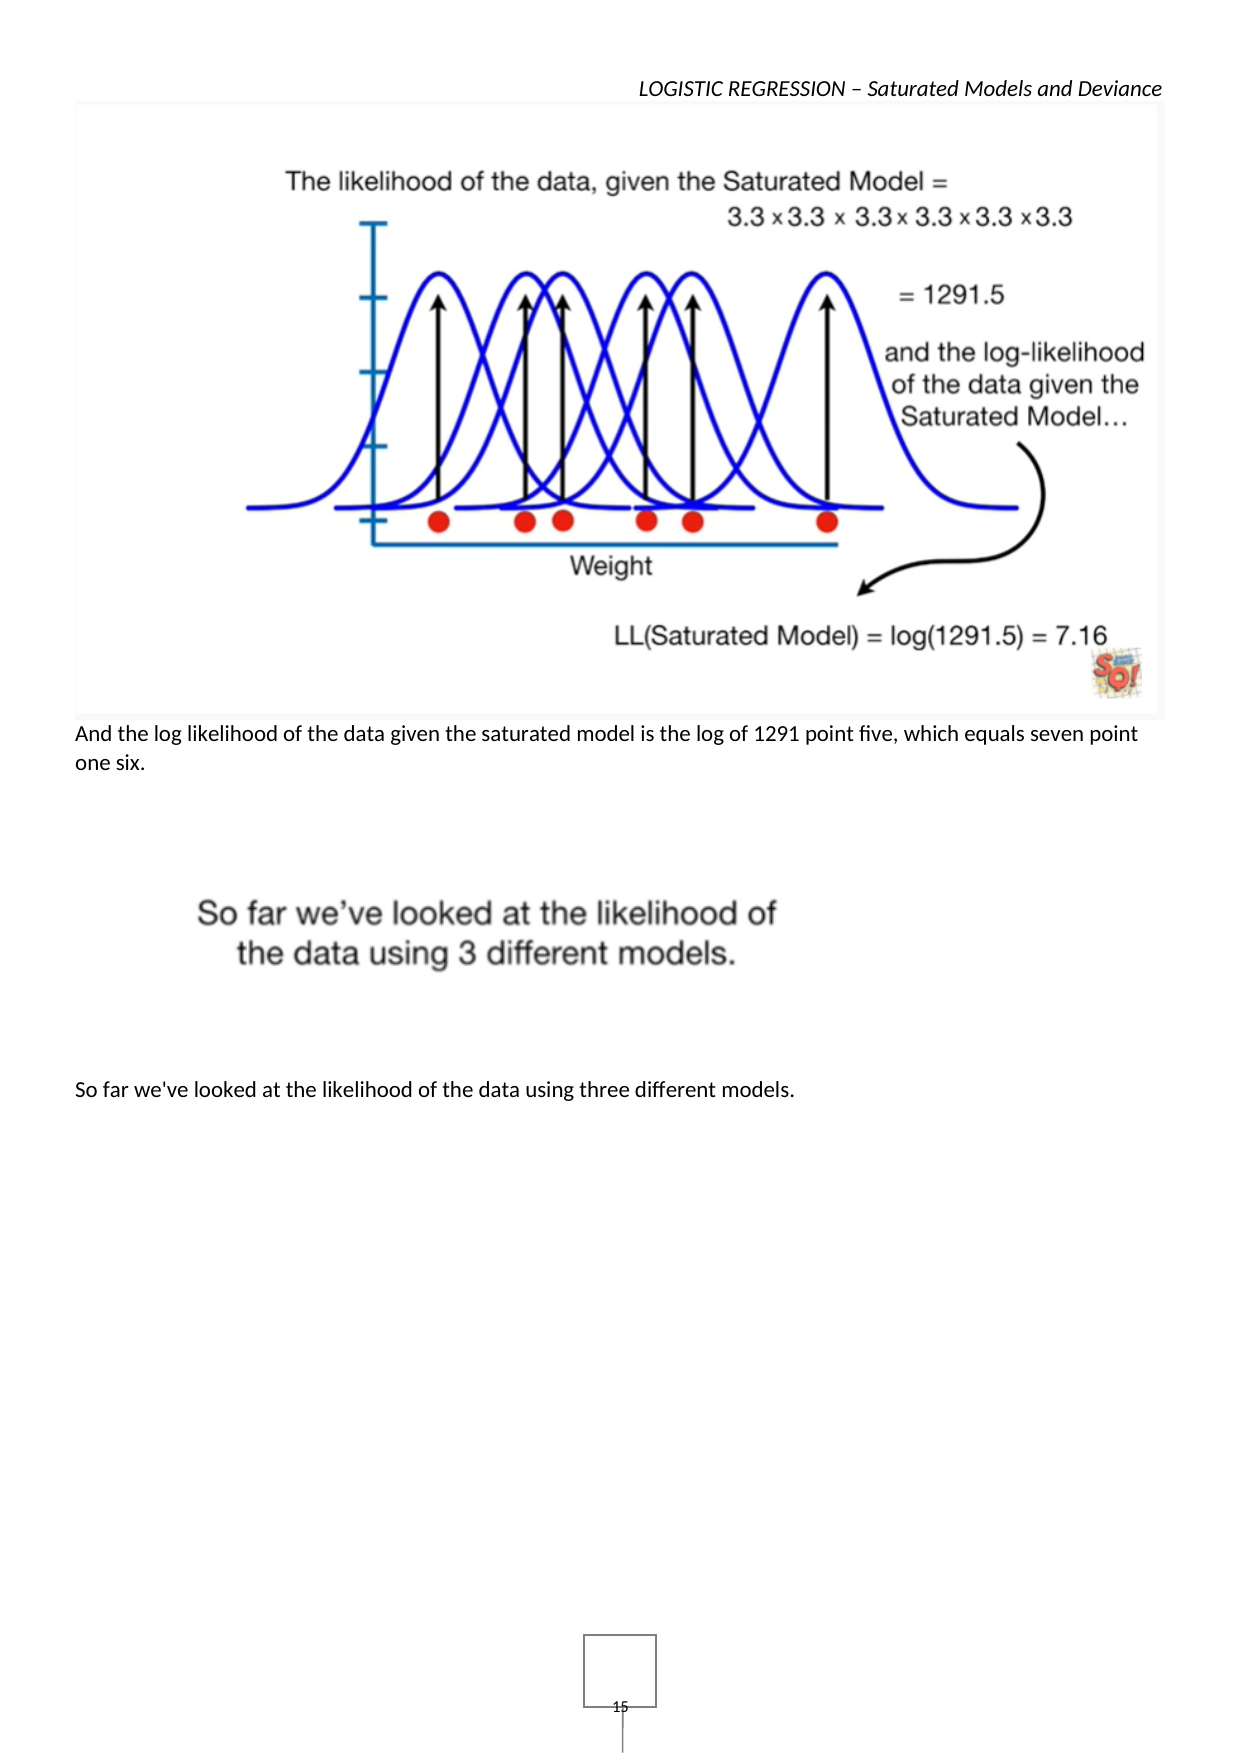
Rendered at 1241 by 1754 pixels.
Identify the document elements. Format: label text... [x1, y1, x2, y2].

picture [75, 803, 1068, 1076]
picture [75, 101, 1166, 720]
text And the log likelihood of the data given the saturated model is the log of 1291 point five, which equals seven point one six. [75, 720, 1165, 776]
text So far we've looked at the likelihood of the data using three different models. [75, 1076, 1165, 1103]
